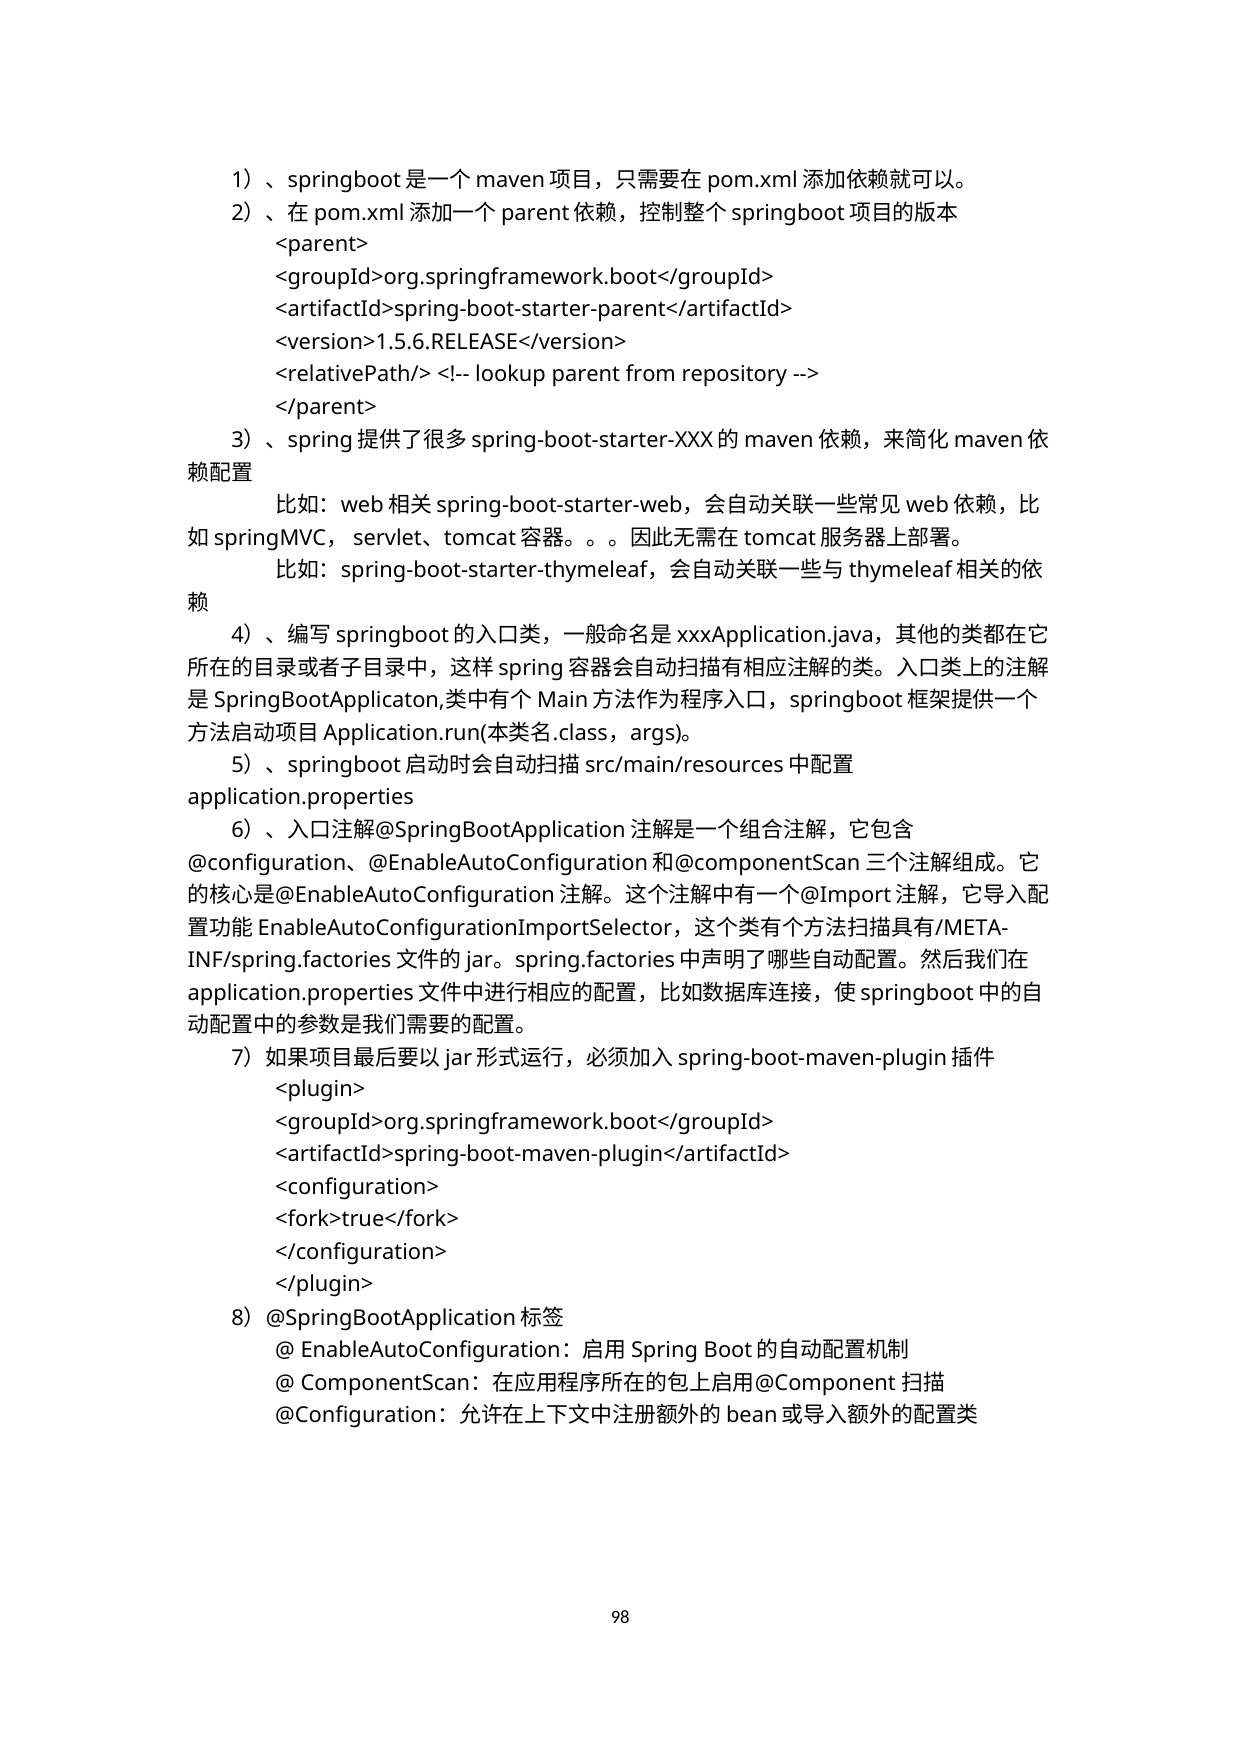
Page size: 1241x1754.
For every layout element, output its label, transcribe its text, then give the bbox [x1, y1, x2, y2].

text <relativePath/> <!-- lookup parent from repository --> [187, 357, 1053, 389]
text 6）、入口注解@SpringBootApplication注解是一个组合注解，它包含@configuration、@EnableAutoConfiguration和@componentScan三个注解组成。它的核心是@EnableAutoConfiguration注解。这个注解中有一个@Import注解，它导入配置功能EnableAutoConfigurationImportSelector，这个类有个方法扫描具有/META-INF/spring.factories文件的jar。spring.factories中声明了哪些自动配置。然后我们在application.properties文件中进行相应的配置，比如数据库连接，使springboot中的自动配置中的参数是我们需要的配置。 [187, 812, 1053, 1039]
text <groupId>org.springframework.boot</groupId> [187, 1104, 1053, 1137]
text <artifactId>spring-boot-starter-parent</artifactId> [187, 292, 1053, 324]
text 4）、编写springboot的入口类，一般命名是xxxApplication.java，其他的类都在它所在的目录或者子目录中，这样spring容器会自动扫描有相应注解的类。入口类上的注解是SpringBootApplicaton,类中有个Main方法作为程序入口，springboot框架提供一个方法启动项目Application.run(本类名.class，args)。 [187, 617, 1053, 747]
text @ ComponentScan：在应用程序所在的包上启用@Component 扫描 [187, 1364, 1053, 1397]
text @ EnableAutoConfiguration：启用Spring Boot的自动配置机制 [187, 1332, 1053, 1364]
text <artifactId>spring-boot-maven-plugin</artifactId> [187, 1137, 1053, 1169]
text </plugin> [187, 1267, 1053, 1299]
text 比如：web相关spring-boot-starter-web，会自动关联一些常见web依赖，比如springMVC， servlet、tomcat容器。。。因此无需在tomcat服务器上部署。 [187, 487, 1053, 552]
text 3）、spring提供了很多spring-boot-starter-XXX的maven依赖，来简化maven依赖配置 [187, 422, 1053, 487]
text 2）、在pom.xml添加一个parent依赖，控制整个springboot项目的版本 [187, 194, 1053, 227]
text 1）、springboot是一个maven项目，只需要在pom.xml添加依赖就可以。 [187, 162, 1053, 194]
text <configuration> [187, 1169, 1053, 1202]
text @Configuration：允许在上下文中注册额外的bean或导入额外的配置类 [187, 1397, 1053, 1429]
text </parent> [187, 389, 1053, 422]
text <plugin> [187, 1072, 1053, 1104]
text </configuration> [187, 1234, 1053, 1267]
text 7）如果项目最后要以jar形式运行，必须加入spring-boot-maven-plugin插件 [187, 1039, 1053, 1072]
text 5）、springboot启动时会自动扫描src/main/resources中配置application.properties [187, 747, 1053, 812]
text <groupId>org.springframework.boot</groupId> [187, 259, 1053, 292]
text 8）@SpringBootApplication标签 [187, 1299, 1053, 1332]
text <version>1.5.6.RELEASE</version> [187, 324, 1053, 357]
text 比如：spring-boot-starter-thymeleaf，会自动关联一些与thymeleaf相关的依赖 [187, 552, 1053, 617]
text <fork>true</fork> [187, 1202, 1053, 1234]
text <parent> [187, 227, 1053, 259]
